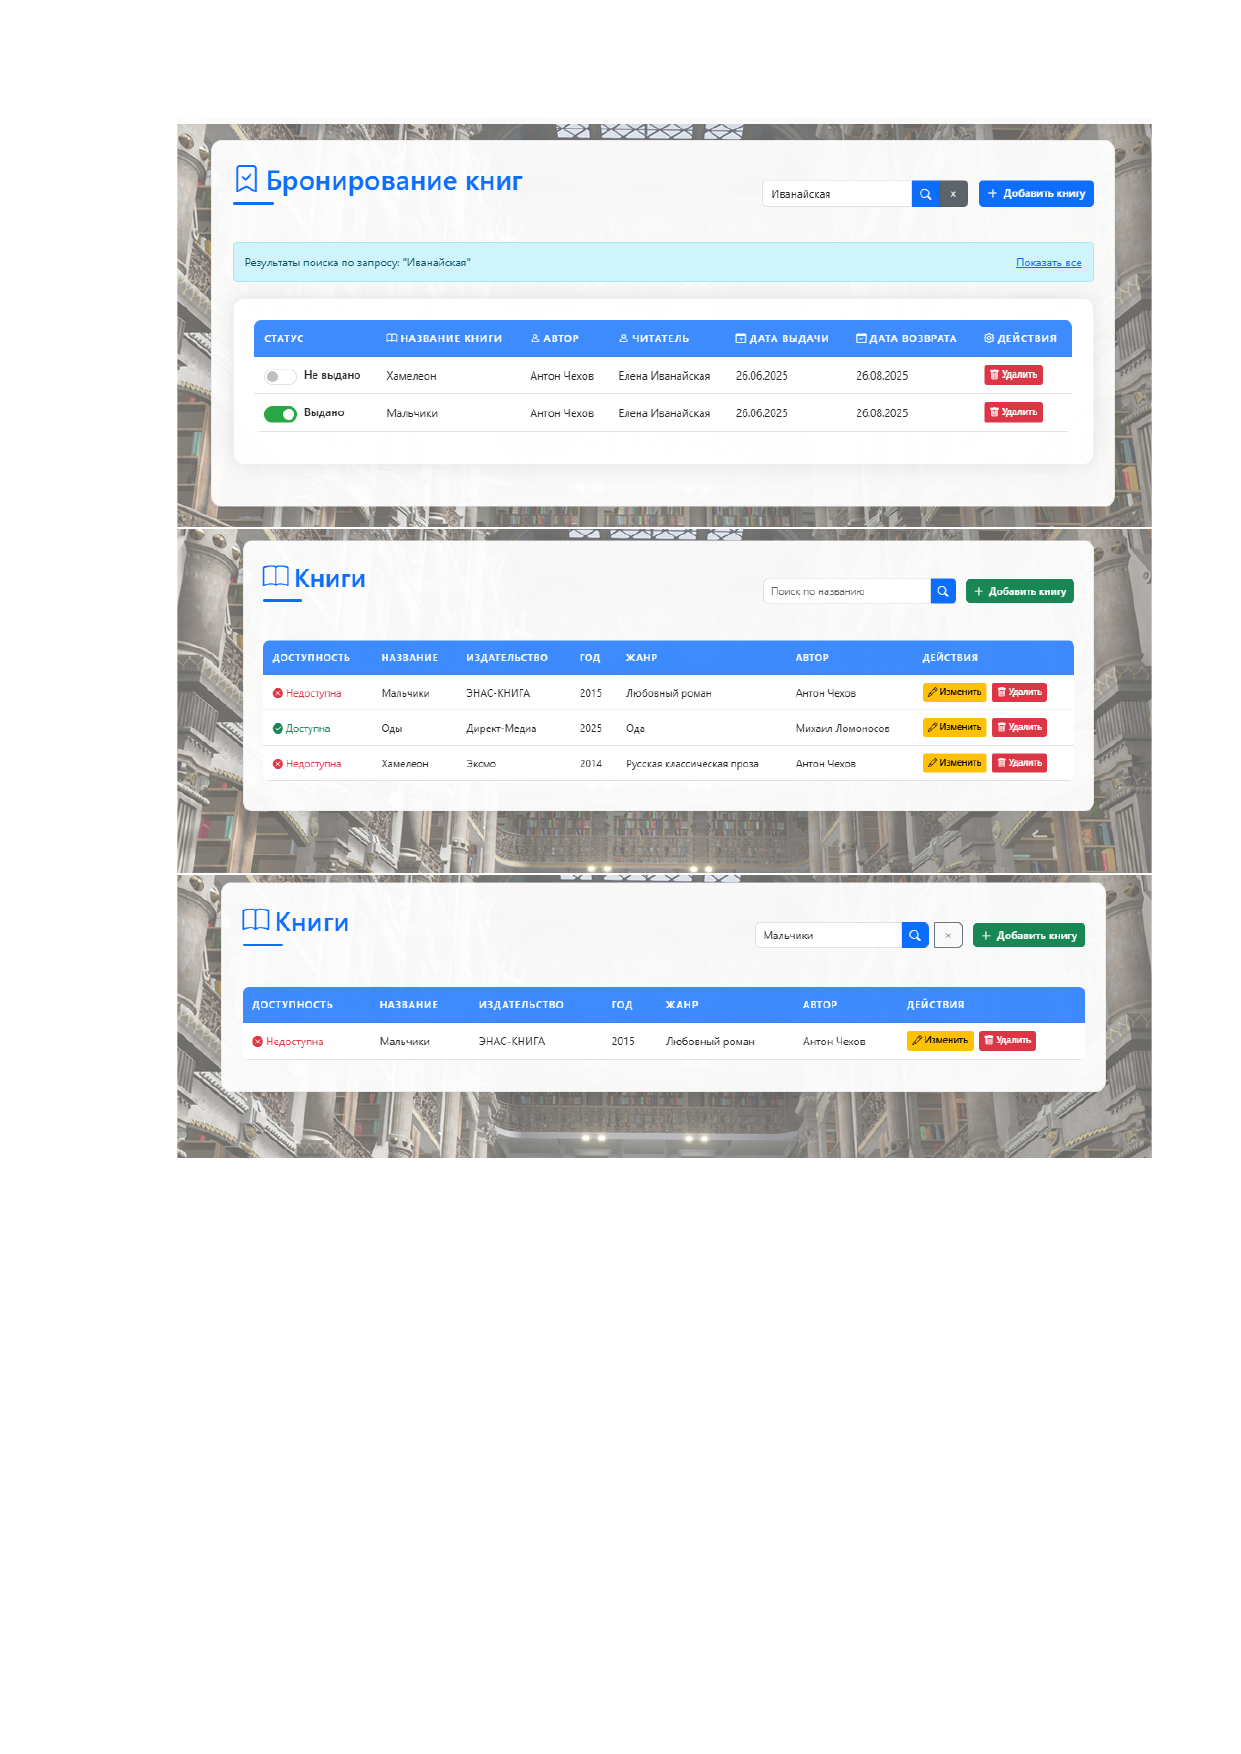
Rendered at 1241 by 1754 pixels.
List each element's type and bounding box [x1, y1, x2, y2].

picture [177, 118, 1152, 527]
picture [177, 529, 1152, 873]
picture [177, 875, 1152, 1158]
